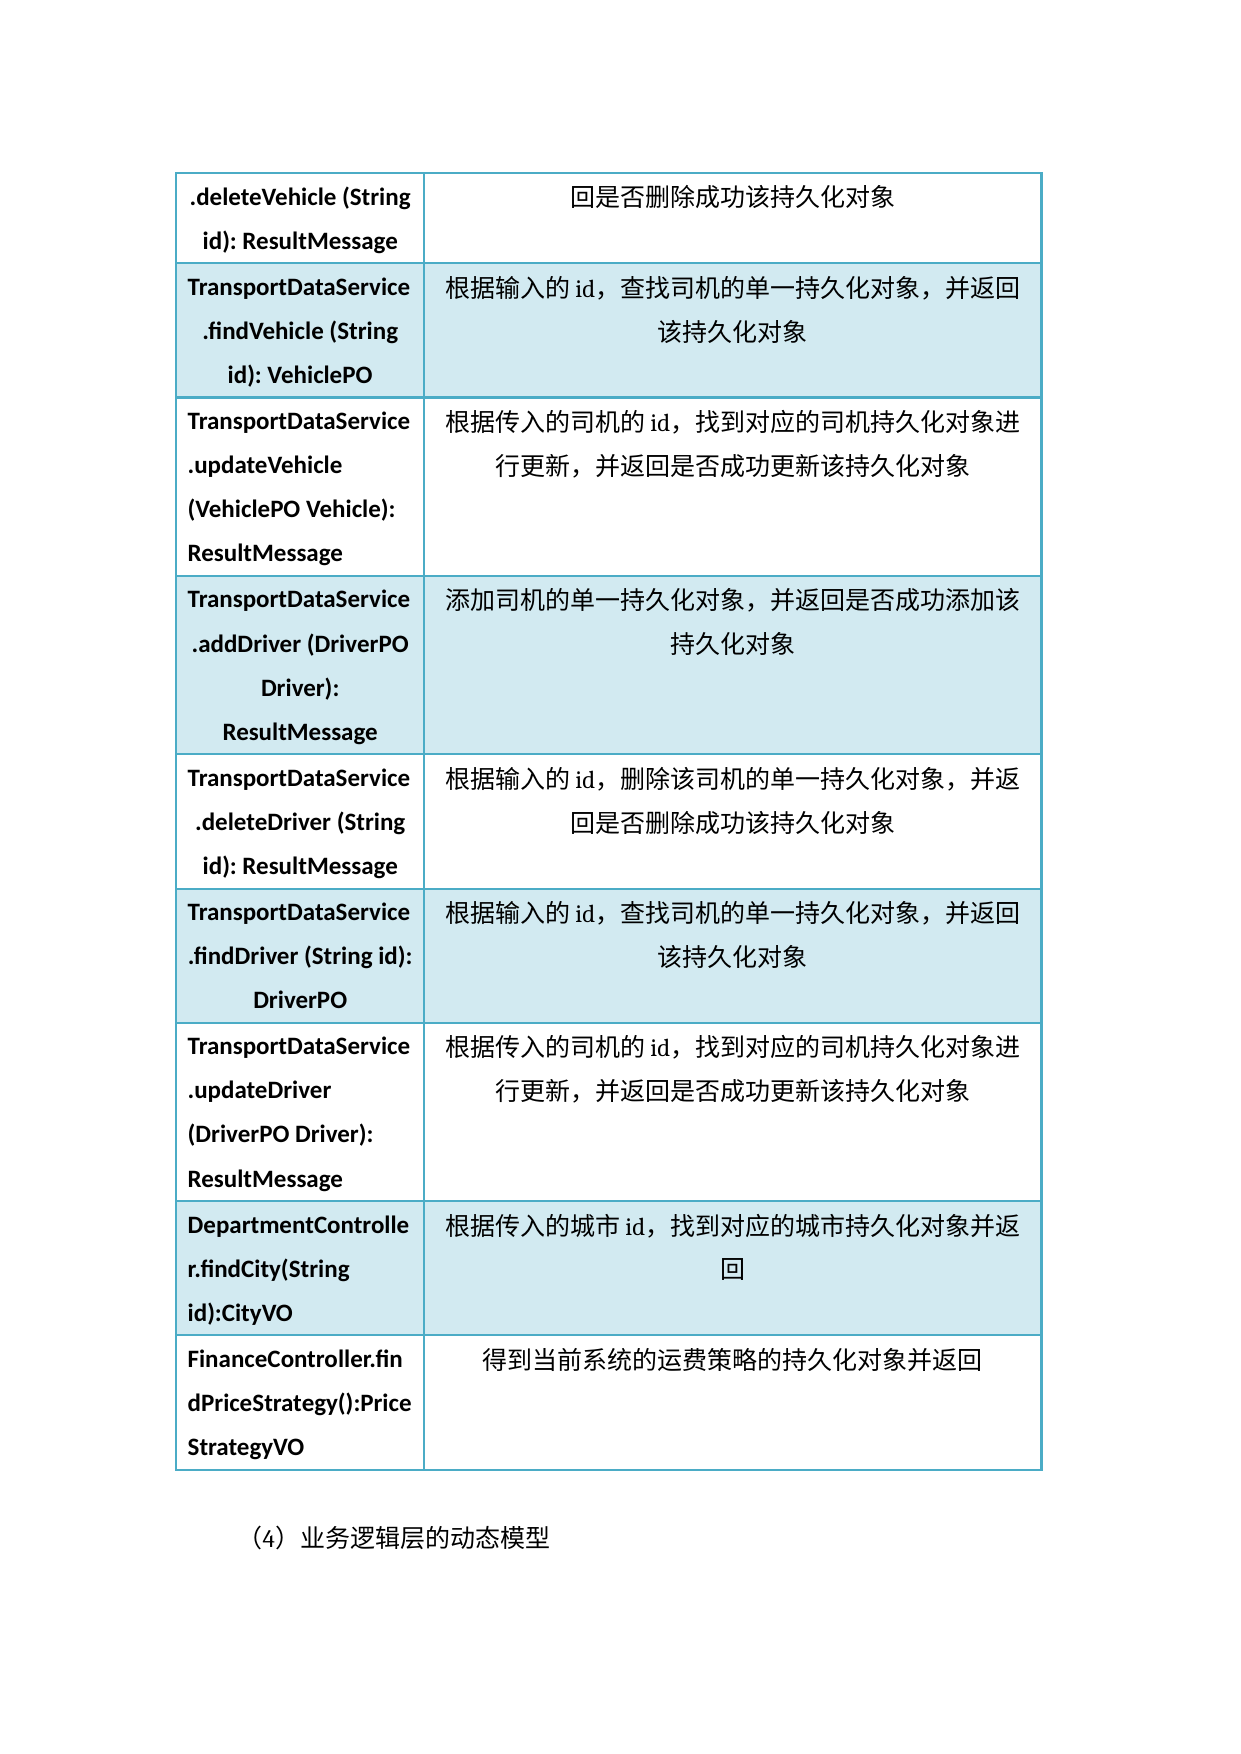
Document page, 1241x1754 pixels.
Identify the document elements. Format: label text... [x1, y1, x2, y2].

table_cell 根据传入的城市id，找到对应的城市持久化对象并返回 [425, 1202, 1040, 1334]
table_cell DepartmentController.findCity(String id):CityVO [177, 1202, 423, 1334]
table_cell 根据传入的司机的id，找到对应的司机持久化对象进行更新，并返回是否成功更新该持久化对象 [425, 399, 1040, 575]
table_cell FinanceController.findPriceStrategy():PriceStrategyVO [177, 1336, 423, 1468]
table_cell 根据传入的司机的id，找到对应的司机持久化对象进行更新，并返回是否成功更新该持久化对象 [425, 1024, 1040, 1200]
table_cell 根据输入的id，查找司机的单一持久化对象，并返回该持久化对象 [425, 264, 1040, 396]
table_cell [425, 174, 1040, 262]
table_cell 得到当前系统的运费策略的持久化对象并返回 [425, 1336, 1040, 1468]
table_cell TransportDataService .findDriver (String id): DriverPO [177, 890, 423, 1022]
text （4）业务逻辑层的动态模型 [187, 1515, 1053, 1559]
table_cell TransportDataService .updateDriver (DriverPO Driver): ResultMessage [177, 1024, 423, 1200]
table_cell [177, 174, 423, 262]
table_cell 根据输入的id，查找司机的单一持久化对象，并返回该持久化对象 [425, 890, 1040, 1022]
table_cell TransportDataService .updateVehicle (VehiclePO Vehicle): ResultMessage [177, 399, 423, 575]
table_cell 添加司机的单一持久化对象，并返回是否成功添加该持久化对象 [425, 577, 1040, 753]
table_cell 根据输入的id，删除该司机的单一持久化对象，并返回是否删除成功该持久化对象 [425, 755, 1040, 887]
table_cell TransportDataService .addDriver (DriverPO Driver): ResultMessage [177, 577, 423, 753]
table_cell TransportDataService .findVehicle (String id): VehiclePO [177, 264, 423, 396]
table_cell TransportDataService .deleteDriver (String id): ResultMessage [177, 755, 423, 887]
